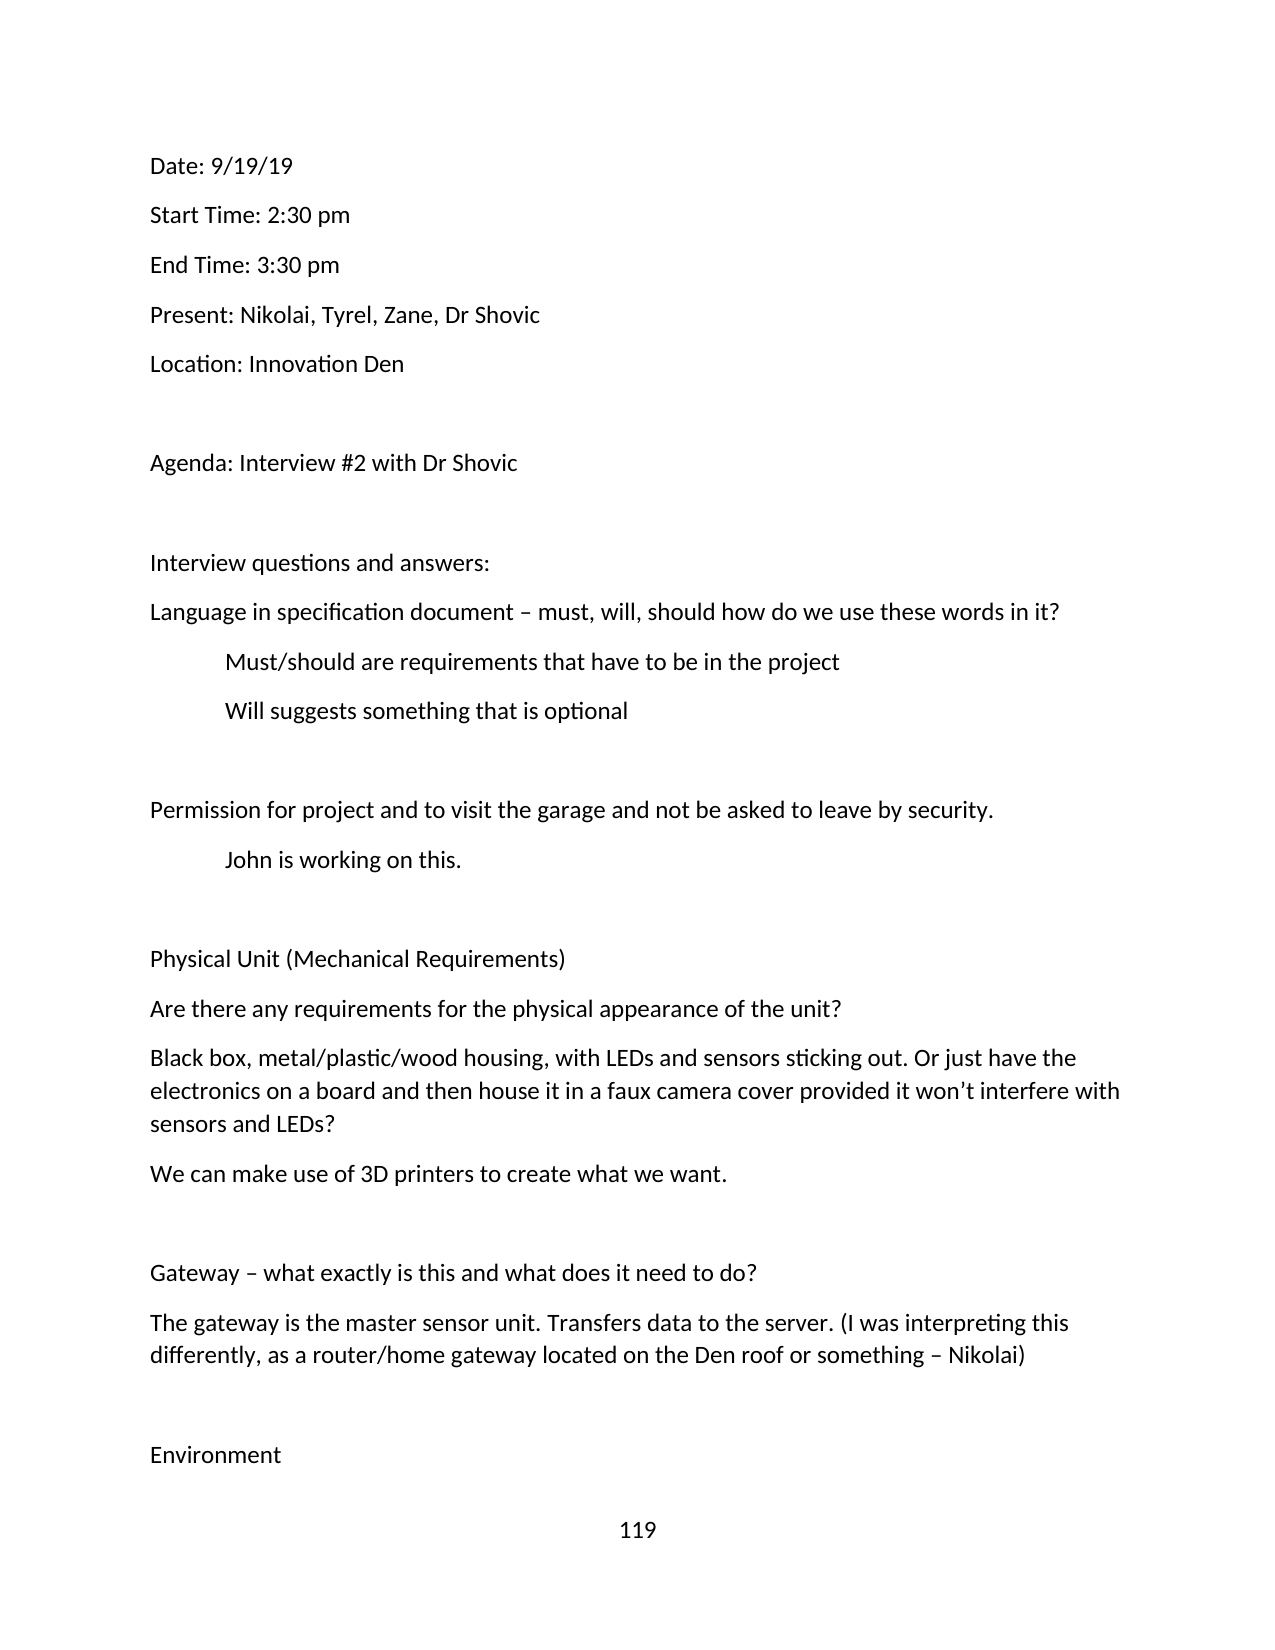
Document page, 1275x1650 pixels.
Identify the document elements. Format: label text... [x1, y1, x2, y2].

text Language in specification document – must, will, should how do we use these words in it? [150, 596, 1125, 627]
text Agenda: Interview #2 with Dr Shovic [150, 447, 1125, 478]
text Start Time: 2:30 pm [150, 199, 1125, 230]
text Black box, metal/plastic/wood housing, with LEDs and sensors sticking out. Or just have the electronics on a board and then house it in a faux camera cover provided it won’t interfere with sensors and LEDs? [150, 1042, 1125, 1139]
text Present: Nikolai, Tyrel, Zane, Dr Shovic [150, 299, 1125, 329]
text Permission for project and to visit the garage and not be asked to leave by security. [150, 794, 1125, 825]
text John is working on this. [150, 844, 1125, 875]
text We can make use of 3D printers to create what we want. [150, 1158, 1125, 1188]
text Date: 9/19/19 [150, 150, 1125, 181]
text Must/should are requirements that have to be in the project [150, 646, 1125, 676]
text End Time: 3:30 pm [150, 249, 1125, 280]
text Physical Unit (Mechanical Requirements) [150, 943, 1125, 974]
text Are there any requirements for the physical appearance of the unit? [150, 993, 1125, 1023]
text Will suggests something that is optional [150, 695, 1125, 726]
text The gateway is the master sensor unit. Transfers data to the server. (I was interpreting this differently, as a router/home gateway located on the Den roof or something – Nikolai) [150, 1307, 1125, 1370]
text Location: Innovation Den [150, 348, 1125, 379]
text Environment [150, 1439, 1125, 1469]
text Gateway – what exactly is this and what does it need to do? [150, 1257, 1125, 1288]
text Interview questions and answers: [150, 547, 1125, 577]
